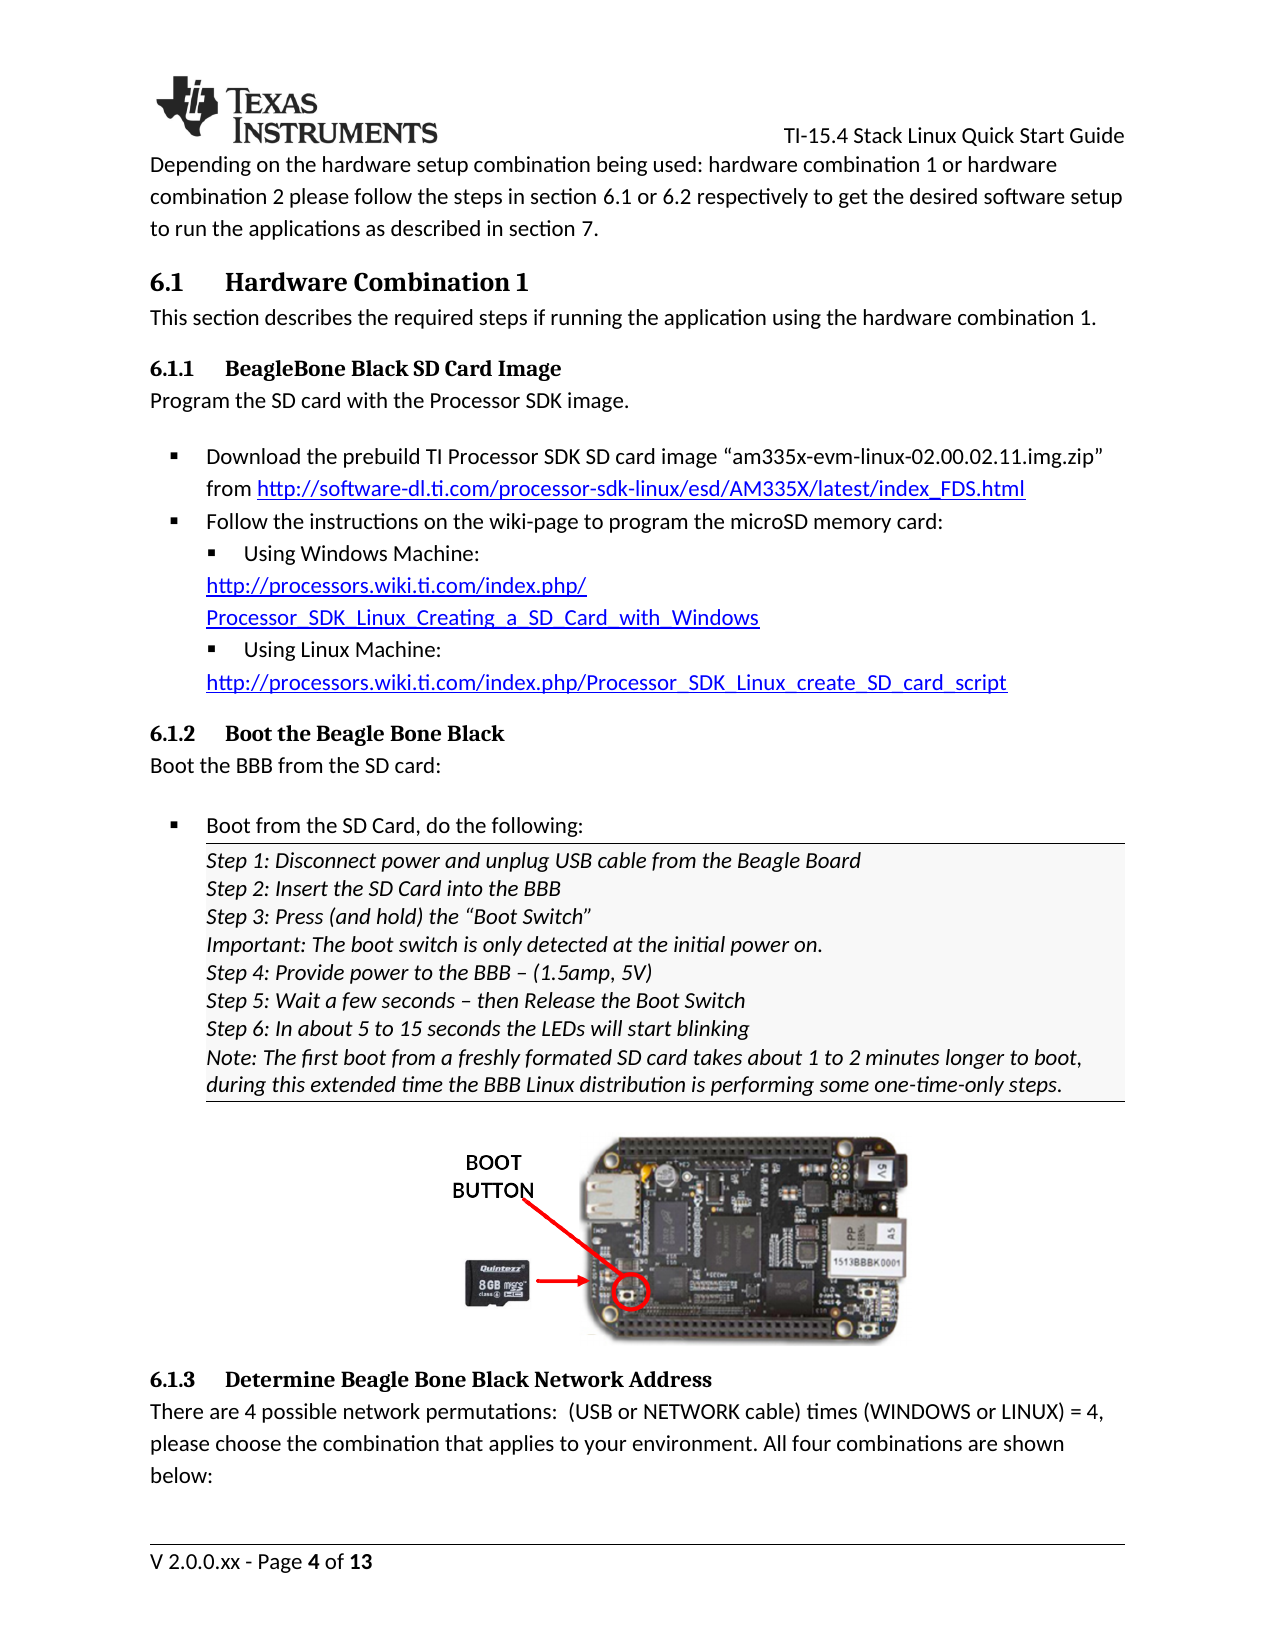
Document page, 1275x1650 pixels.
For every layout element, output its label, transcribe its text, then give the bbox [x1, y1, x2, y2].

subtitle BeagleBone Black SD Card Image [150, 356, 1125, 382]
text Step 1: Disconnect power and unplug USB cable from the Beagle Board [206, 844, 1125, 871]
subtitle Boot the Beagle Bone Black [150, 721, 1125, 747]
list Boot from the SD Card, do the following: [169, 811, 1125, 839]
text Depending on the hardware setup combination being used: hardware combination 1 or hardware combination 2 please follow the steps in section 6.1 or 6.2 respectively to get the desired software setup to run the applications as described in section 7. [150, 150, 1125, 242]
text Step 3: Press (and hold) the “Boot Switch” [206, 899, 1125, 927]
text Step 4: Provide power to the BBB – (1.5amp, 5V) [206, 955, 1125, 983]
subtitle Determine Beagle Bone Black Network Address [150, 1367, 1125, 1393]
text Step 6: In about 5 to 15 seconds the LEDs will start blinking [206, 1011, 1125, 1039]
subtitle Hardware Combination 1 [150, 267, 1125, 298]
list Download the prebuild TI Processor SDK SD card image “am335x-evm-linux-02.00.02.11.img.zip” from http://software-dl.ti.com/processor-sdk-linux/esd/AM335X/latest/index_FDS.html [169, 442, 1125, 503]
text This section describes the required steps if running the application using the hardware combination 1. [150, 303, 1125, 331]
list Using Linux Machine: [206, 636, 1125, 663]
text Boot the BBB from the SD card: [150, 751, 1125, 779]
text Step 2: Insert the SD Card into the BBB [206, 871, 1125, 899]
text Step 5: Wait a few seconds – then Release the Boot Switch [206, 983, 1125, 1011]
text Note: The first boot from a freshly formated SD card takes about 1 to 2 minutes longer to boot, during this extended time the BBB Linux distribution is performing some one-time-only steps. [206, 1039, 1125, 1101]
text Program the SD card with the Processor SDK image. [150, 386, 1125, 414]
text http://processors.wiki.ti.com/index.php/Processor_SDK_Linux_create_SD_card_script [206, 668, 1125, 696]
list Using Windows Machine: [206, 539, 1125, 567]
text http://processors.wiki.ti.com/index.php/Processor_SDK_Linux_Creating_a_SD_Card_with_Windows [206, 571, 1125, 631]
text Important: The boot switch is only detected at the initial power on. [206, 927, 1125, 955]
text There are 4 possible network permutations: (USB or NETWORK cable) times (WINDOWS or LINUX) = 4, please choose the combination that applies to your environment. All four combinations are shown below: [150, 1397, 1125, 1489]
list Follow the instructions on the wiki-page to program the microSD memory card: [169, 507, 1125, 535]
